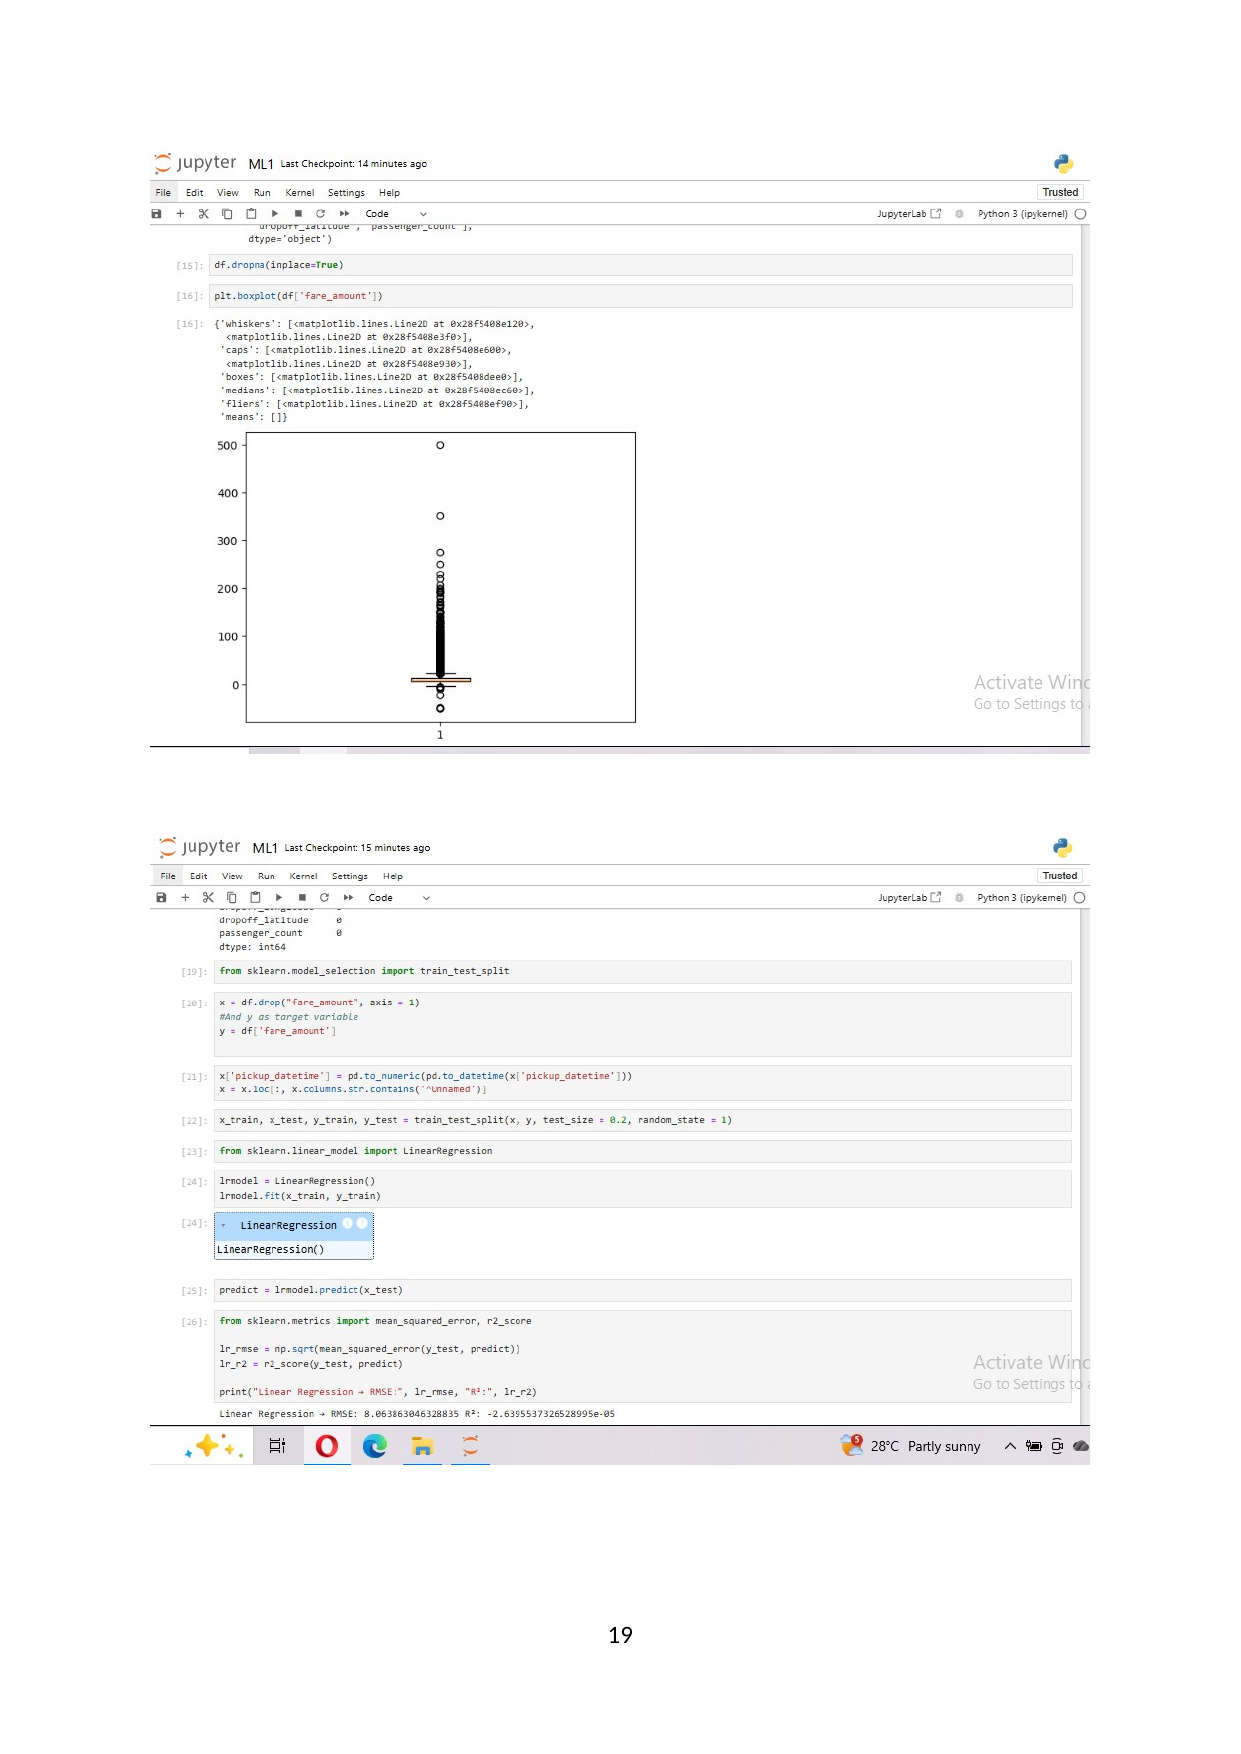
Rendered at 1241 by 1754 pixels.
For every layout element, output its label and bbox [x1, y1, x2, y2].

picture [150, 150, 1091, 754]
picture [150, 835, 1091, 1465]
